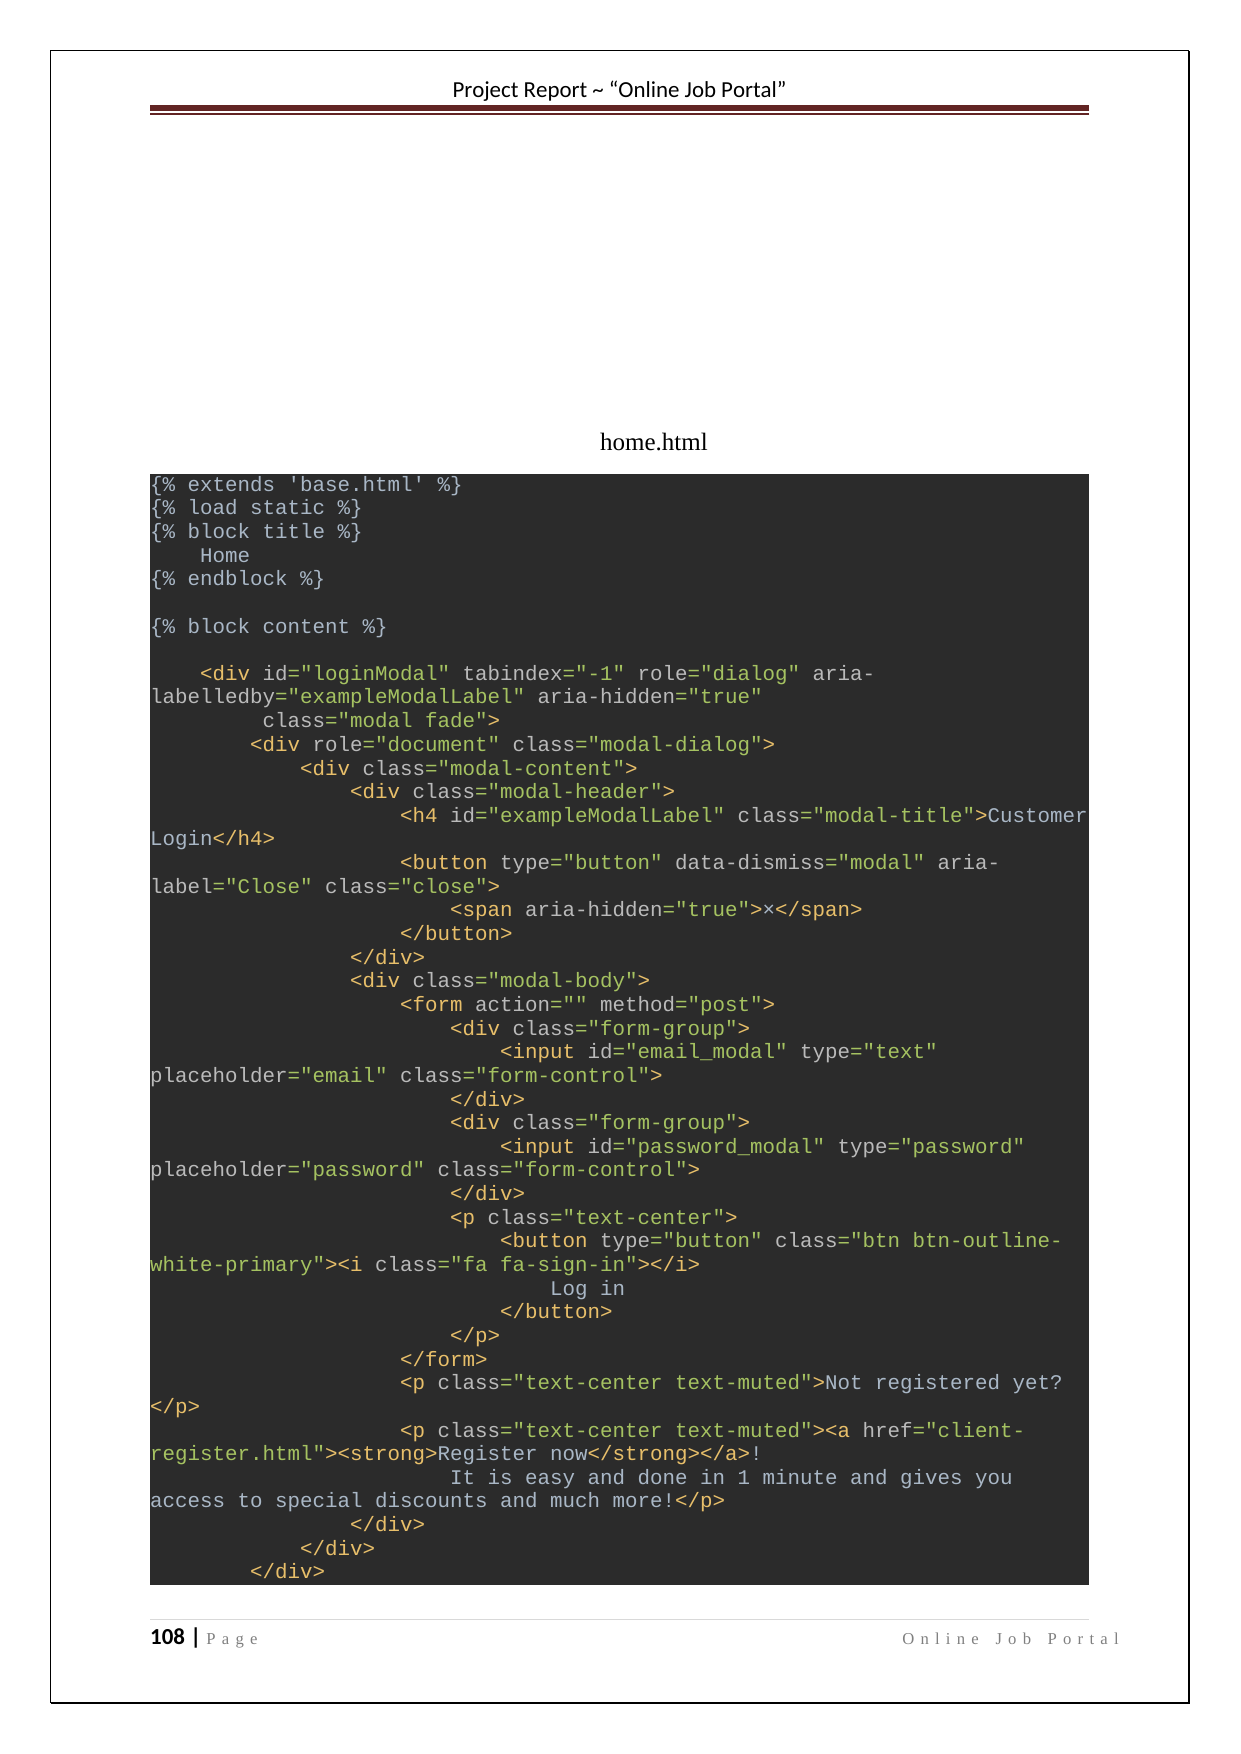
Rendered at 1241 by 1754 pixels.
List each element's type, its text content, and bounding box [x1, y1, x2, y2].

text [150, 474, 1089, 1585]
text home.html [525, 427, 1015, 456]
